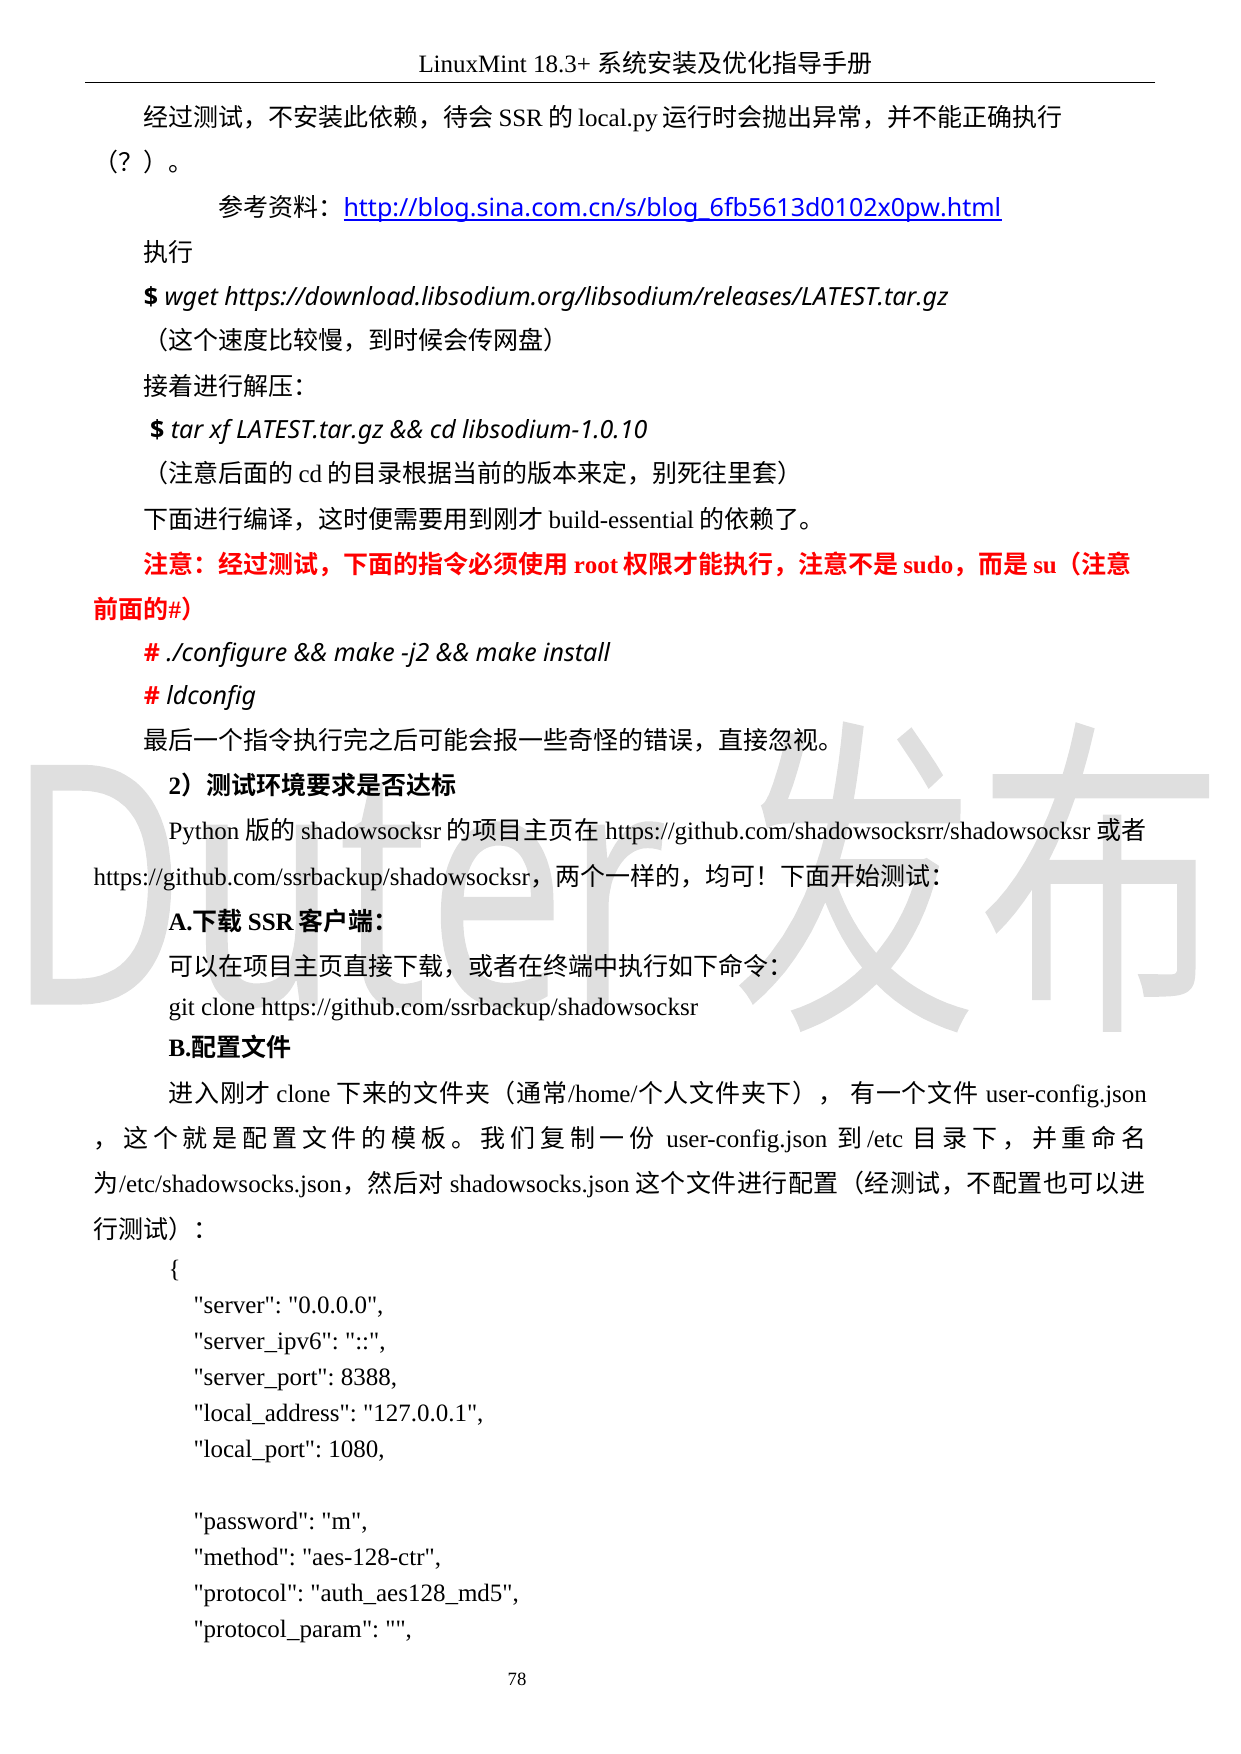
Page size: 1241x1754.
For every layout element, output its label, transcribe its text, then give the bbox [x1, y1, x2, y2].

text 接着进行解压： [93, 366, 1147, 402]
text （这个速度比较慢，到时候会传网盘） [93, 321, 1147, 357]
text （注意后面的cd的目录根据当前的版本来定，别死往里套） [93, 454, 1147, 490]
text 可以在项目主页直接下载，或者在终端中执行如下命令： [93, 947, 1147, 983]
text $ wget https://download.libsodium.org/libsodium/releases/LATEST.tar.gz [93, 278, 1147, 312]
text "protocol": "auth_aes128_md5", [93, 1578, 1147, 1607]
text git clone https://github.com/ssrbackup/shadowsocksr [93, 992, 1147, 1021]
text 经过测试，不安装此依赖，待会SSR的local.py运行时会抛出异常，并不能正确执行（？）。 [93, 97, 1147, 178]
text 注意：经过测试，下面的指令必须使用root权限才能执行，注意不是sudo，而是su（注意前面的#） [93, 544, 1147, 626]
text 参考资料：http://blog.sina.com.cn/s/blog_6fb5613d0102x0pw.html [168, 188, 1072, 224]
text "local_address": "127.0.0.1", [93, 1398, 1147, 1427]
text { [93, 1254, 1147, 1283]
text "local_port": 1080, [93, 1434, 1147, 1463]
text Python版的shadowsocksr的项目主页在https://github.com/shadowsocksrr/shadowsocksr或者https://github.com/ssrbackup/shadowsocksr，两个一样的，均可！下面开始测试： [93, 811, 1147, 892]
text "method": "aes-128-ctr", [93, 1542, 1147, 1571]
text A.下载SSR客户端： [93, 901, 1147, 938]
text 进入刚才clone下来的文件夹（通常/home/个人文件夹下）， 有一个文件 user-config.json ，这个就是配置文件的模板。我们复制一份user-config.json到/etc目录下，并重命名为/etc/shadowsocks.json，然后对shadowsocks.json这个文件进行配置（经测试，不配置也可以进行测试）： [93, 1073, 1147, 1245]
text "server_port": 8388, [93, 1362, 1147, 1391]
text # ldconfig [93, 678, 1147, 712]
text "protocol_param": "", [93, 1614, 1147, 1643]
text 2）测试环境要求是否达标 [93, 765, 1147, 802]
text 执行 [93, 233, 1147, 269]
text # ./configure && make -j2 && make install [93, 635, 1147, 669]
text B.配置文件 [93, 1028, 1147, 1064]
text "password": "m", [93, 1506, 1147, 1535]
text 下面进行编译，这时便需要用到刚才build-essential的依赖了。 [93, 499, 1147, 535]
text "server": "0.0.0.0", [93, 1290, 1147, 1319]
text "server_ipv6": "::", [93, 1326, 1147, 1355]
text 最后一个指令执行完之后可能会报一些奇怪的错误，直接忽视。 [93, 720, 1147, 756]
text $ tar xf LATEST.tar.gz && cd libsodium-1.0.10 [93, 411, 1147, 445]
